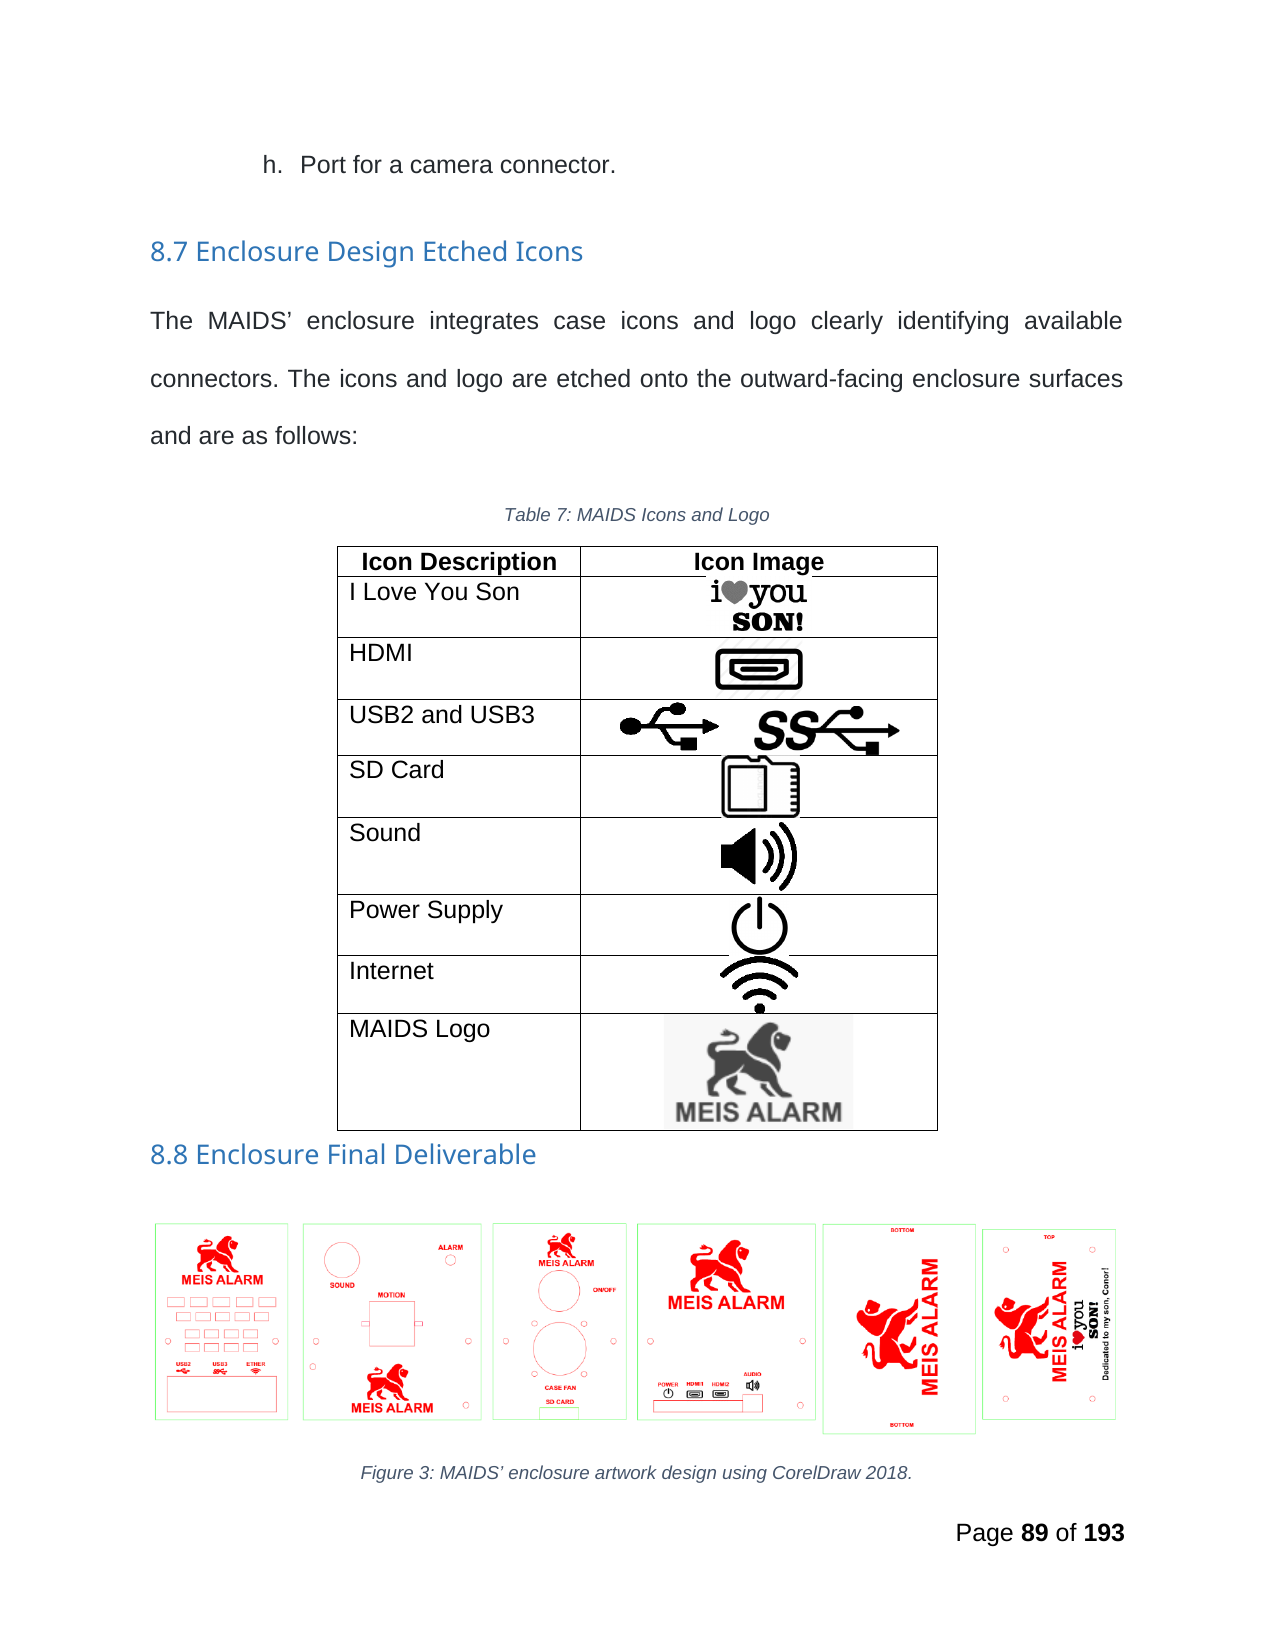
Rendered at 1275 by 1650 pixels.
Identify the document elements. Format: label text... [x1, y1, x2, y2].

subtitle 8.7 Enclosure Design Etched Icons [150, 232, 1125, 269]
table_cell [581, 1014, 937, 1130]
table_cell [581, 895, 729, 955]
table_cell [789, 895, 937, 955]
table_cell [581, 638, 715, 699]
text Figure : MAIDS’ enclosure artwork design using CorelDraw 2018. [150, 1462, 1125, 1483]
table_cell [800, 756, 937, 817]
picture [150, 1208, 1125, 1443]
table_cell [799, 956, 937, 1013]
text Table 7: MAIDS Icons and Logo [150, 504, 1125, 525]
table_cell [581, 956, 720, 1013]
picture [720, 895, 799, 1014]
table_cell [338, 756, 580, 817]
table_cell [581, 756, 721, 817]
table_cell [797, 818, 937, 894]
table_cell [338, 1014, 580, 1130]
subtitle 8.8 Enclosure Final Deliverable [150, 1135, 1125, 1172]
picture [618, 637, 803, 755]
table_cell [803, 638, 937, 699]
list Port for a camera connector. [262, 150, 1125, 179]
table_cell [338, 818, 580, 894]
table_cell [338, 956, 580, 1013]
text The MAIDS’ enclosure integrates case icons and logo clearly identifying available connectors. The icons and logo are etched onto the outward-facing enclosure surfaces and are as follows: [150, 306, 1125, 450]
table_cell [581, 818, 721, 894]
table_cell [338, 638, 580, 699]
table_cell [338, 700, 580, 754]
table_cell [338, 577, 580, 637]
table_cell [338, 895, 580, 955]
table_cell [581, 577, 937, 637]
picture [706, 576, 812, 636]
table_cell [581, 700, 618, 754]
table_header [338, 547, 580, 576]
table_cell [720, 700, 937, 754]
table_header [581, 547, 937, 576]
picture [754, 706, 900, 755]
picture [721, 756, 799, 894]
